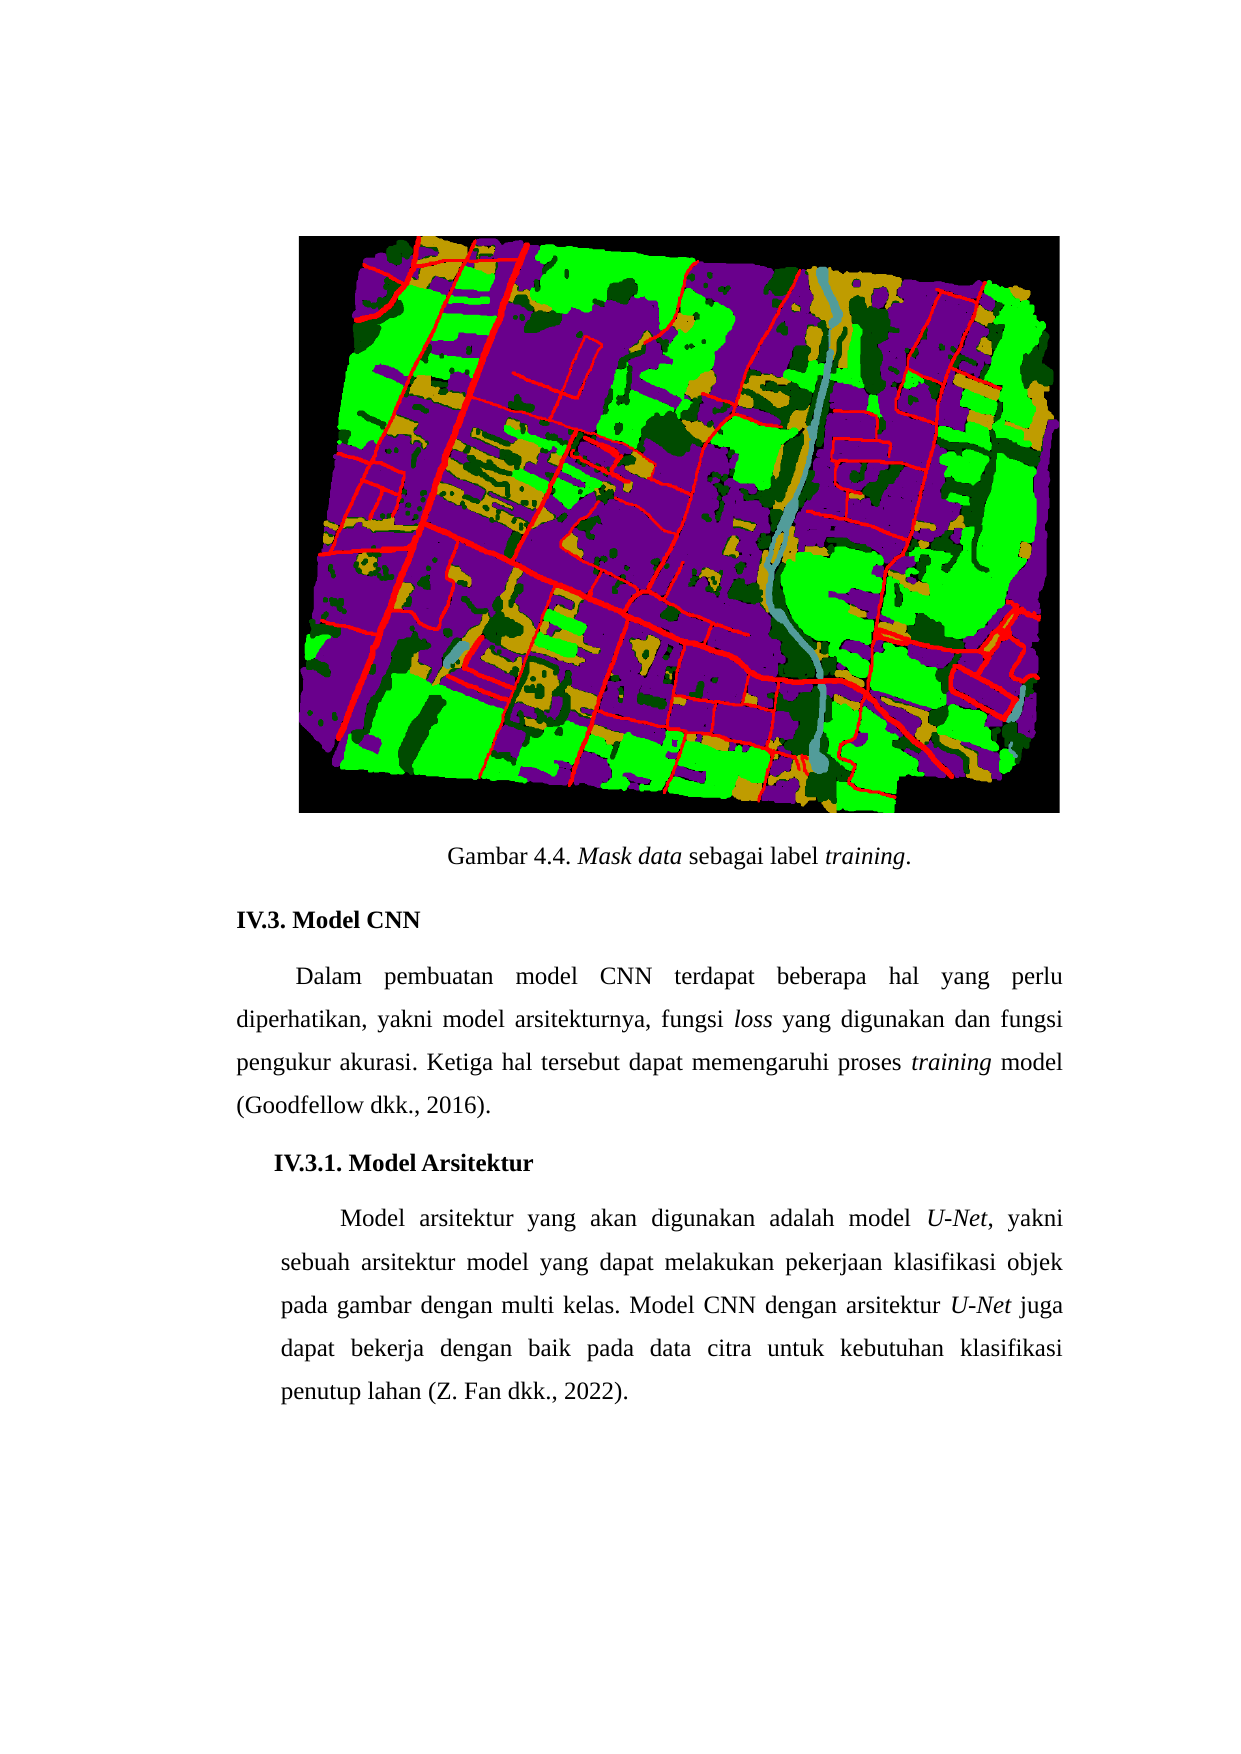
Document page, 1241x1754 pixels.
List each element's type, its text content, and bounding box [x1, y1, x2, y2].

text Gambar 4.4. Mask data sebagai label training. [236, 841, 1063, 870]
picture [298, 236, 1060, 813]
subtitle IV.3.1. Model Arsitektur [274, 1148, 1063, 1177]
text Model arsitektur yang akan digunakan adalah model U-Net, yakni sebuah arsitektur model yang dapat melakukan pekerjaan klasifikasi objek pada gambar dengan multi kelas. Model CNN dengan arsitektur U-Net juga dapat bekerja dengan baik pada data citra untuk kebutuhan klasifikasi penutup lahan . [281, 1203, 1063, 1405]
subtitle IV.3. Model CNN [236, 905, 1063, 934]
text Dalam pembuatan model CNN terdapat beberapa hal yang perlu diperhatikan, yakni model arsitekturnya, fungsi loss yang digunakan dan fungsi pengukur akurasi. Ketiga hal tersebut dapat memengaruhi proses training model . [236, 961, 1063, 1119]
